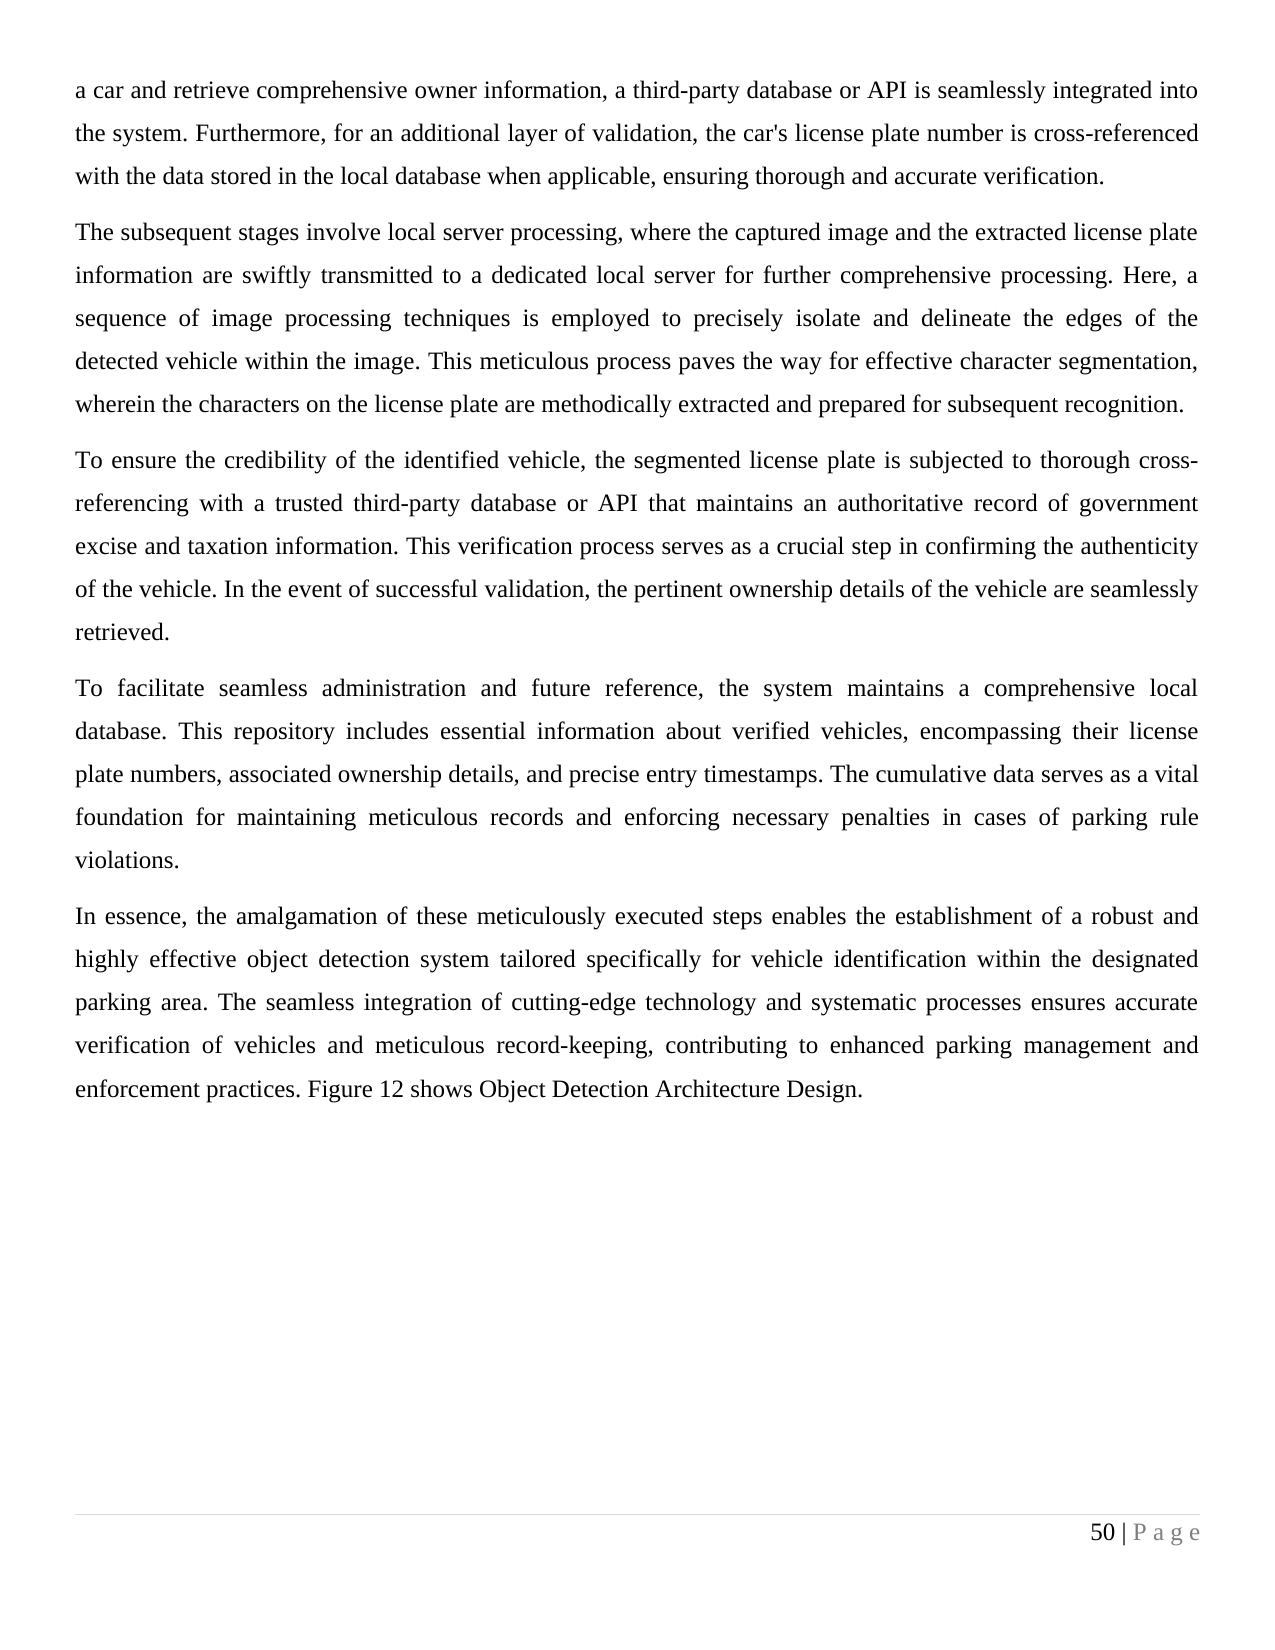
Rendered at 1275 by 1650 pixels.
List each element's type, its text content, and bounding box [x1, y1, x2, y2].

text The subsequent stages involve local server processing, where the captured image and the extracted license plate information are swiftly transmitted to a dedicated local server for further comprehensive processing. Here, a sequence of image processing techniques is employed to precisely isolate and delineate the edges of the detected vehicle within the image. This meticulous process paves the way for effective character segmentation, wherein the characters on the license plate are methodically extracted and prepared for subsequent recognition. [75, 217, 1200, 418]
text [75, 75, 1200, 190]
text To facilitate seamless administration and future reference, the system maintains a comprehensive local database. This repository includes essential information about verified vehicles, encompassing their license plate numbers, associated ownership details, and precise entry timestamps. The cumulative data serves as a vital foundation for maintaining meticulous records and enforcing necessary penalties in cases of parking rule violations. [75, 673, 1200, 874]
text In essence, the amalgamation of these meticulously executed steps enables the establishment of a robust and highly effective object detection system tailored specifically for vehicle identification within the designated parking area. The seamless integration of cutting-edge technology and systematic processes ensures accurate verification of vehicles and meticulous record-keeping, contributing to enhanced parking management and enforcement practices. Figure 12 shows Object Detection Architecture Design. [75, 901, 1200, 1102]
text To ensure the credibility of the identified vehicle, the segmented license plate is subjected to thorough cross-referencing with a trusted third-party database or API that maintains an authoritative record of government excise and taxation information. This verification process serves as a crucial step in confirming the authenticity of the vehicle. In the event of successful validation, the pertinent ownership details of the vehicle are seamlessly retrieved. [75, 445, 1200, 646]
